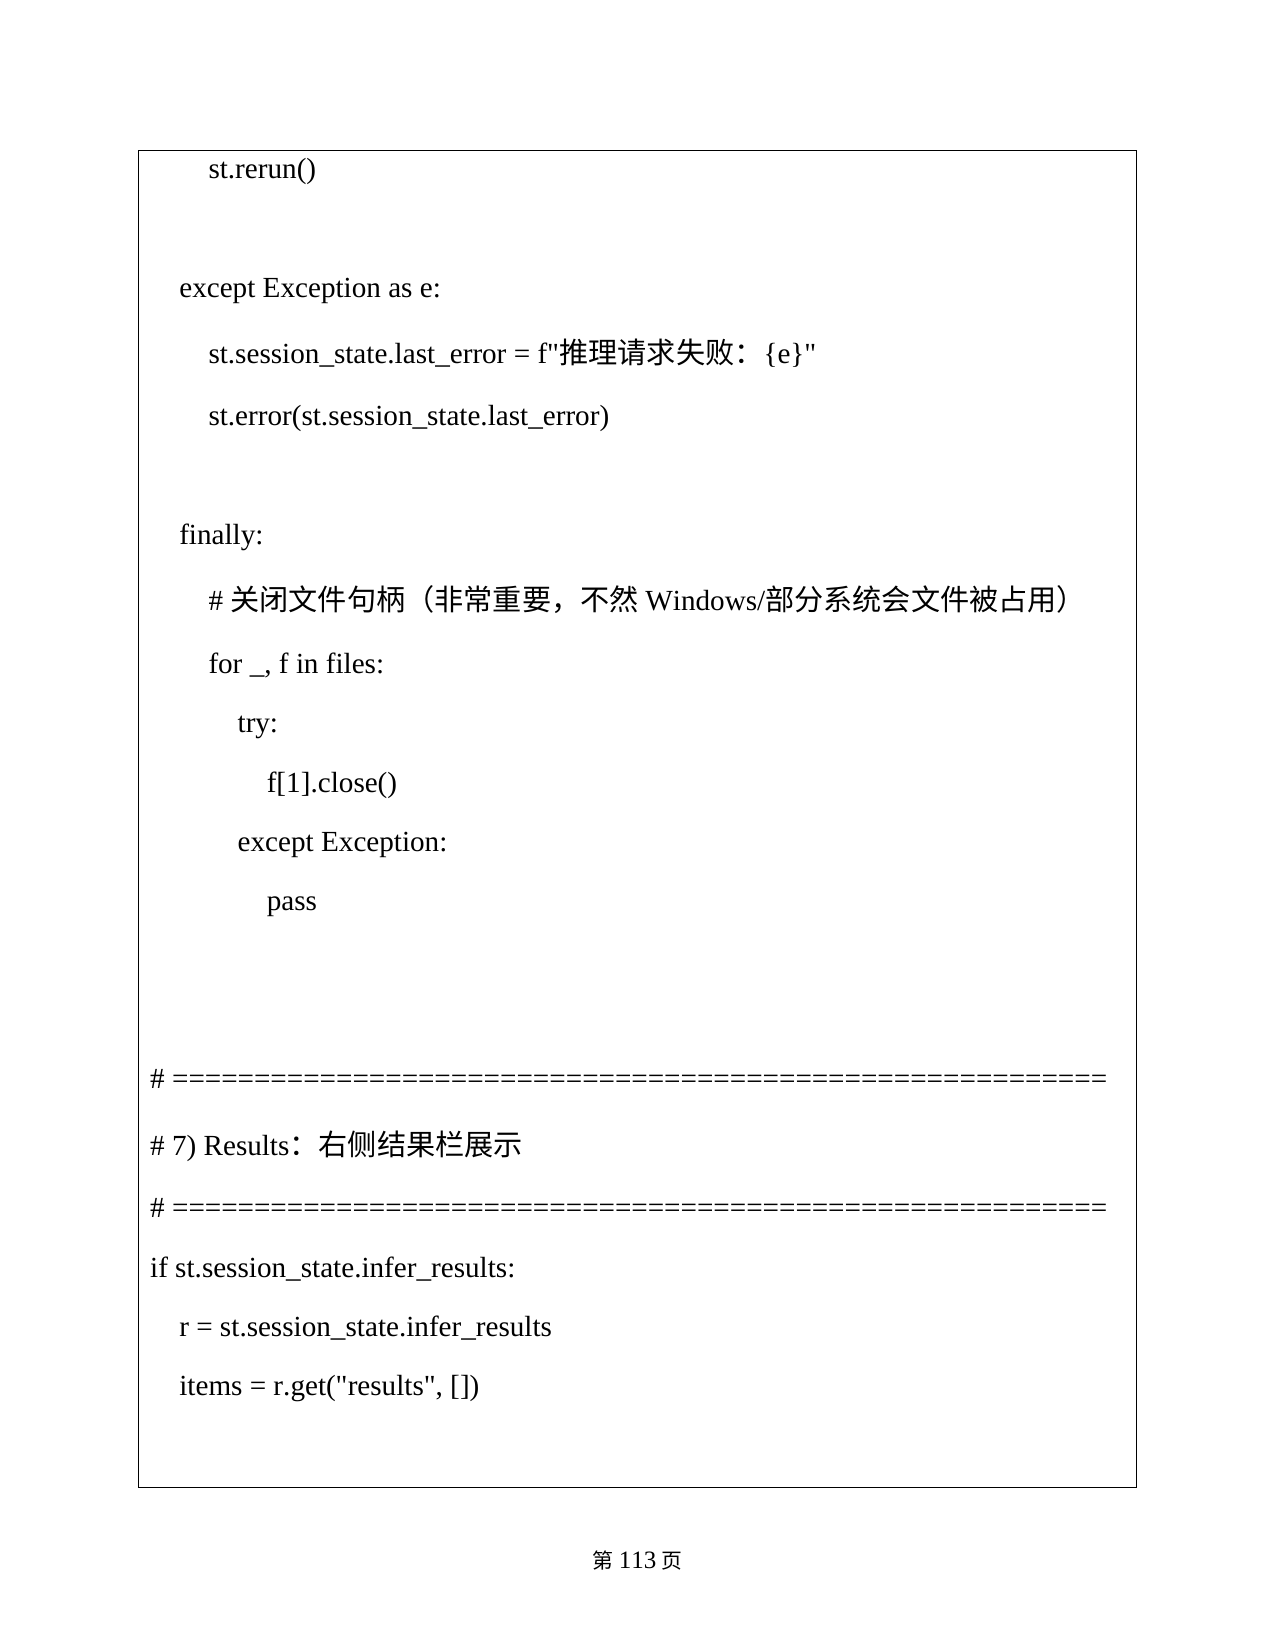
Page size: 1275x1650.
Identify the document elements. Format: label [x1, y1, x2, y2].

table_header [139, 151, 1136, 1487]
